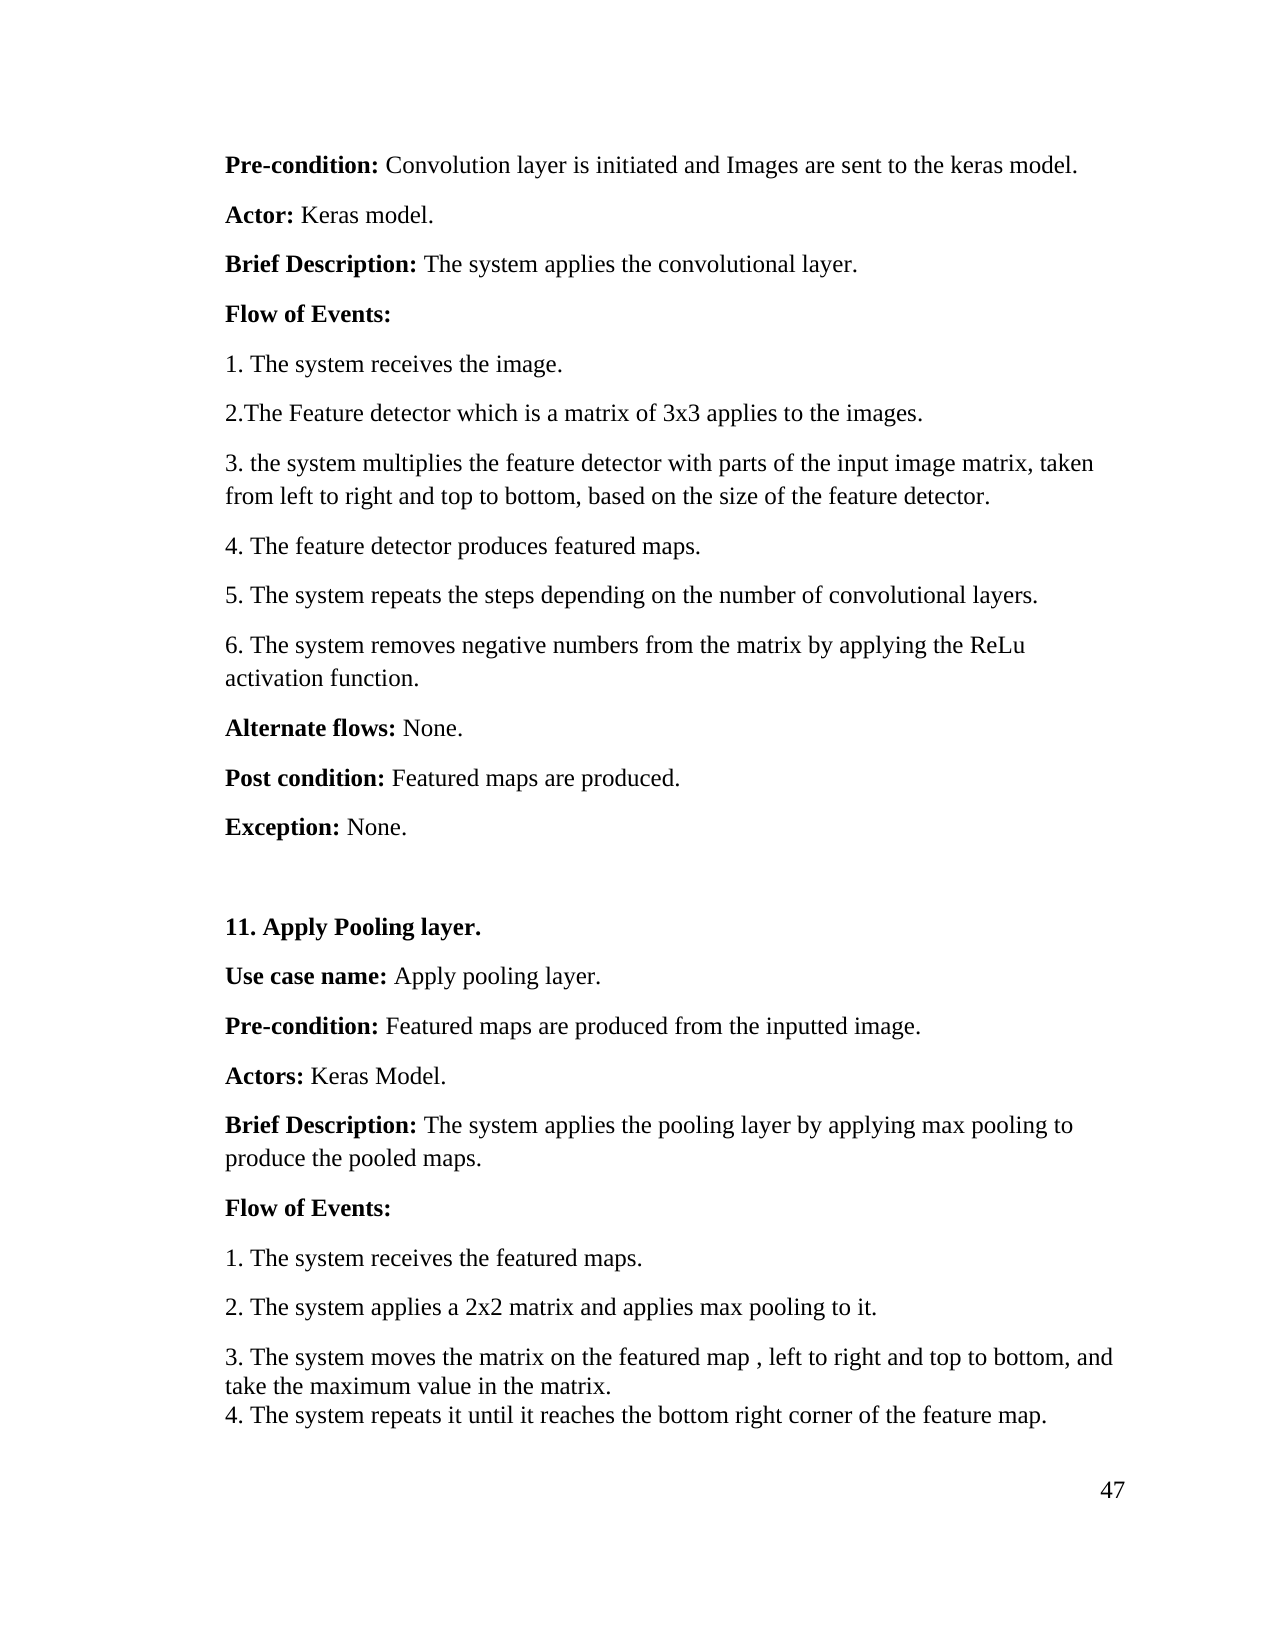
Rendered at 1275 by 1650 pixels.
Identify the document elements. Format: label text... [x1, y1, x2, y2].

text Alternate flows: None. [225, 713, 1125, 742]
text 2. The system applies a 2x2 matrix and applies max pooling to it. [225, 1292, 1125, 1321]
text Actor: Keras model. [225, 200, 1125, 228]
text 4. The system repeats it until it reaches the bottom right corner of the feature map. [225, 1400, 1125, 1428]
text 6. The system removes negative numbers from the matrix by applying the ReLu activation function. [225, 630, 1125, 692]
text 11. Apply Pooling layer. [225, 912, 1125, 940]
text Flow of Events: [225, 1193, 1125, 1222]
text Actors: Keras Model. [225, 1061, 1125, 1089]
text 5. The system repeats the steps depending on the number of convolutional layers. [225, 581, 1125, 609]
text Brief Description: The system applies the pooling layer by applying max pooling to produce the pooled maps. [225, 1110, 1125, 1172]
text Post condition: Featured maps are produced. [225, 763, 1125, 791]
text 1. The system receives the image. [225, 349, 1125, 377]
text 2.The Feature detector which is a matrix of 3x3 applies to the images. [225, 398, 1125, 427]
text Exception: None. [225, 812, 1125, 841]
text 1. The system receives the featured maps. [225, 1243, 1125, 1272]
text Pre-condition: Featured maps are produced from the inputted image. [225, 1011, 1125, 1040]
text 3. The system moves the matrix on the featured map , left to right and top to bottom, and take the maximum value in the matrix. [225, 1342, 1125, 1400]
text 3. the system multiplies the feature detector with parts of the input image matrix, taken from left to right and top to bottom, based on the size of the feature detector. [225, 448, 1125, 510]
text Use case name: Apply pooling layer. [225, 961, 1125, 990]
text Flow of Events: [225, 299, 1125, 328]
text Pre-condition: Convolution layer is initiated and Images are sent to the keras model. [225, 150, 1125, 179]
text 4. The feature detector produces featured maps. [225, 531, 1125, 559]
text Brief Description: The system applies the convolutional layer. [225, 249, 1125, 278]
